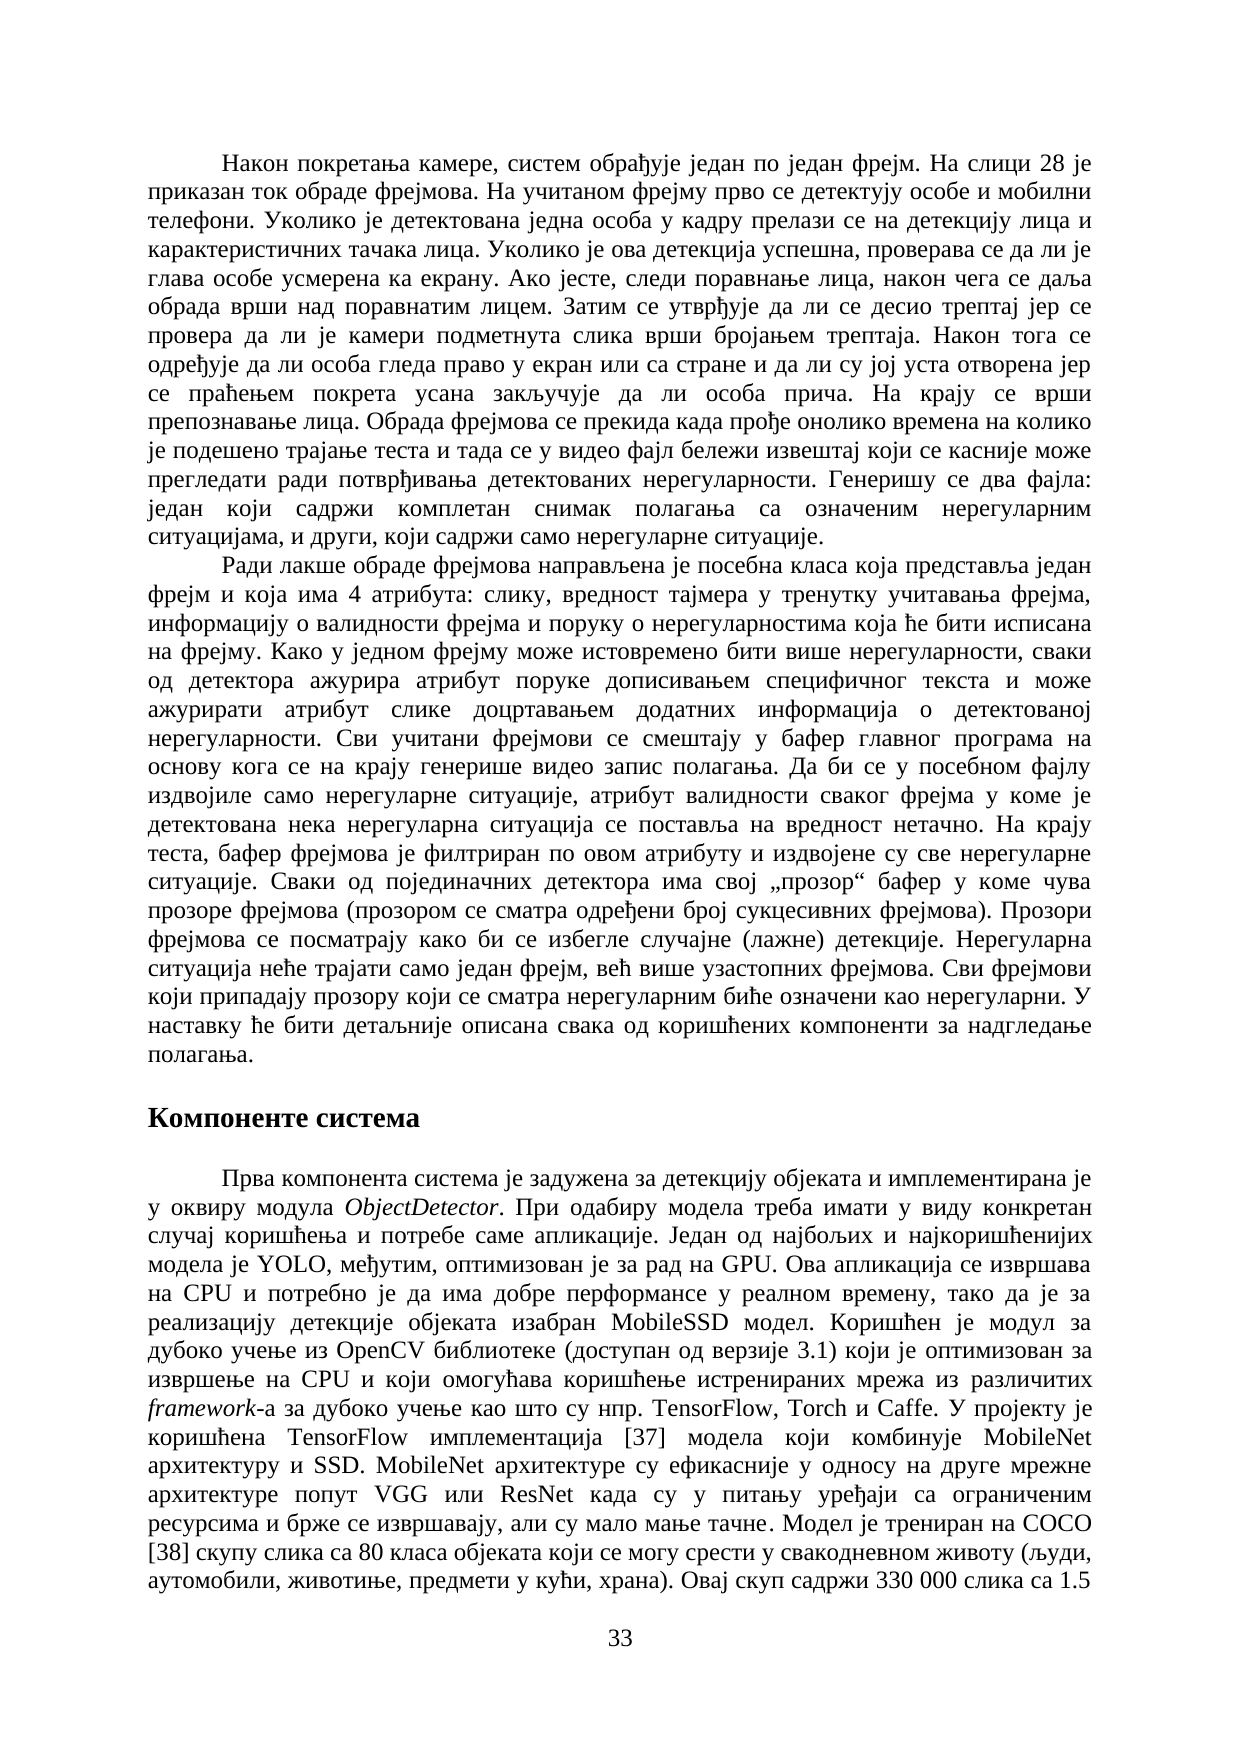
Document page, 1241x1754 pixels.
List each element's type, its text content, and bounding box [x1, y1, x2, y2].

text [148, 1163, 1093, 1594]
text Након покретања камере, систем обрађује један по један фрејм. На слици 28 је приказан ток обраде фрејмова. На учитаном фрејму прво се детектују особе и мобилни телефони. Уколико је детектована једна особа у кадру прелази се на детекцију лица и карактеристичних тачaкa лица. Уколико је ова детекција успешна, проверава се да ли је глава особе усмерена ка екрану. Ако јесте, следи поравнање лица, након чега се даља обрада врши над поравнатим лицем. Затим се утврђује да ли се десио трептај јер се провера да ли је камери подметнута слика врши бројањем трептаја. Након тога се одређује да ли особа гледа право у екран или са стране и да ли су јој уста отворена јер се праћењем покрета усана закључује да ли особа прича. На крају се врши препознавање лица. Обрада фрејмова се прекида када прође онолико времена на колико је подешено трајање теста и тада се у видео фајл бележи извештај који се касније може прегледати ради потврђивања детектованих нерегуларности. Генеришу се два фајла: један који садржи комплетан снимак полагања са означеним нерегуларним ситуацијама, и други, који садржи само нерегуларне ситуације. [148, 148, 1093, 550]
subtitle Компоненте система [148, 1101, 1093, 1134]
text Ради лакше обраде фрејмова направљена је посебна класа која представља један фрејм и која има 4 атрибута: слику, вредност тајмера у тренутку учитавања фрејма, информацију о валидности фрејма и поруку о нерегуларностима која ће бити исписана на фрејму. Како у једном фрејму може истовремено бити више нерегуларности, сваки од детектора ажурира атрибут поруке дописивањем специфичног текста и може ажурирати атрибут слике доцртавањем додатних информација о детектованој нерегуларности. Сви учитани фрејмови се смештају у бафер главног програма на основу кога се на крају генерише видео запис полагања. Да би се у посебном фајлу издвојиле само нерегуларне ситуације, атрибут валидности сваког фрејма у коме је детектована нека нерегуларна ситуација се поставља на вредност нетачно. На крају теста, бафер фрејмова је филтриран по овом атрибуту и издвојене су све нерегуларне ситуације. Сваки од појединачних детектора има свој „прозор“ бафер у коме чува прозоре фрејмова (прозором се сматра одређени број сукцесивних фрејмова). Прозори фрејмова се посматрају како би се избегле случајне (лажне) детекције. Нерегуларна ситуација неће трајати само један фрејм, већ више узастопних фрејмова. Сви фрејмови који припадају прозору који се сматра нерегуларним биће означени као нерегуларни. У наставку ће бити детаљније описанa свака од коришћених компоненти за надгледање полагања. [148, 550, 1093, 1068]
